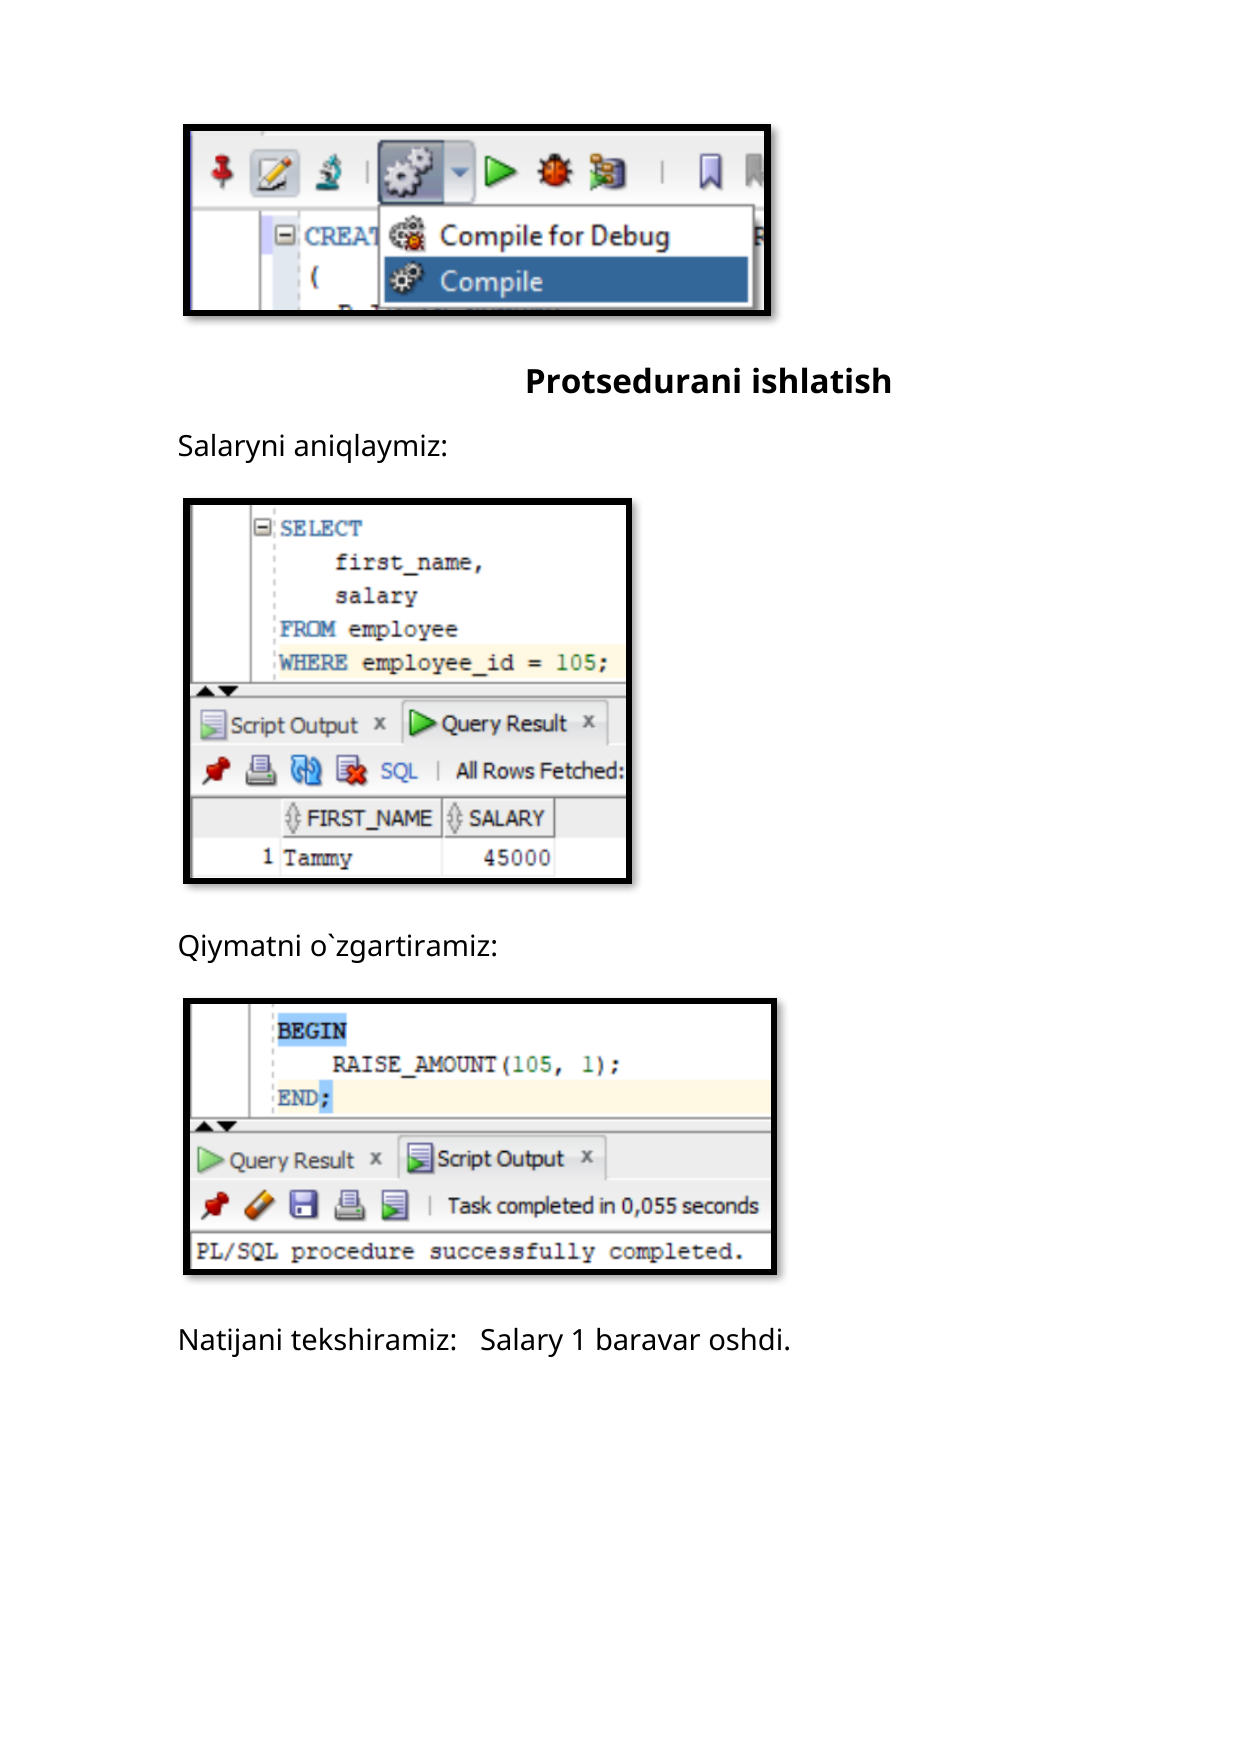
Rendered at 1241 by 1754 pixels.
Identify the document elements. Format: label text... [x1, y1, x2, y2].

text Salaryni aniqlaymiz: [177, 426, 1240, 465]
text Qiymatni o`zgartiramiz: [177, 925, 1240, 965]
picture [190, 131, 764, 310]
subtitle Protsedurani ishlatish [177, 358, 1240, 403]
picture [190, 505, 626, 878]
text Natijani tekshiramiz: Salary 1 baravar oshdi. [177, 1319, 1240, 1358]
picture [190, 1004, 771, 1269]
